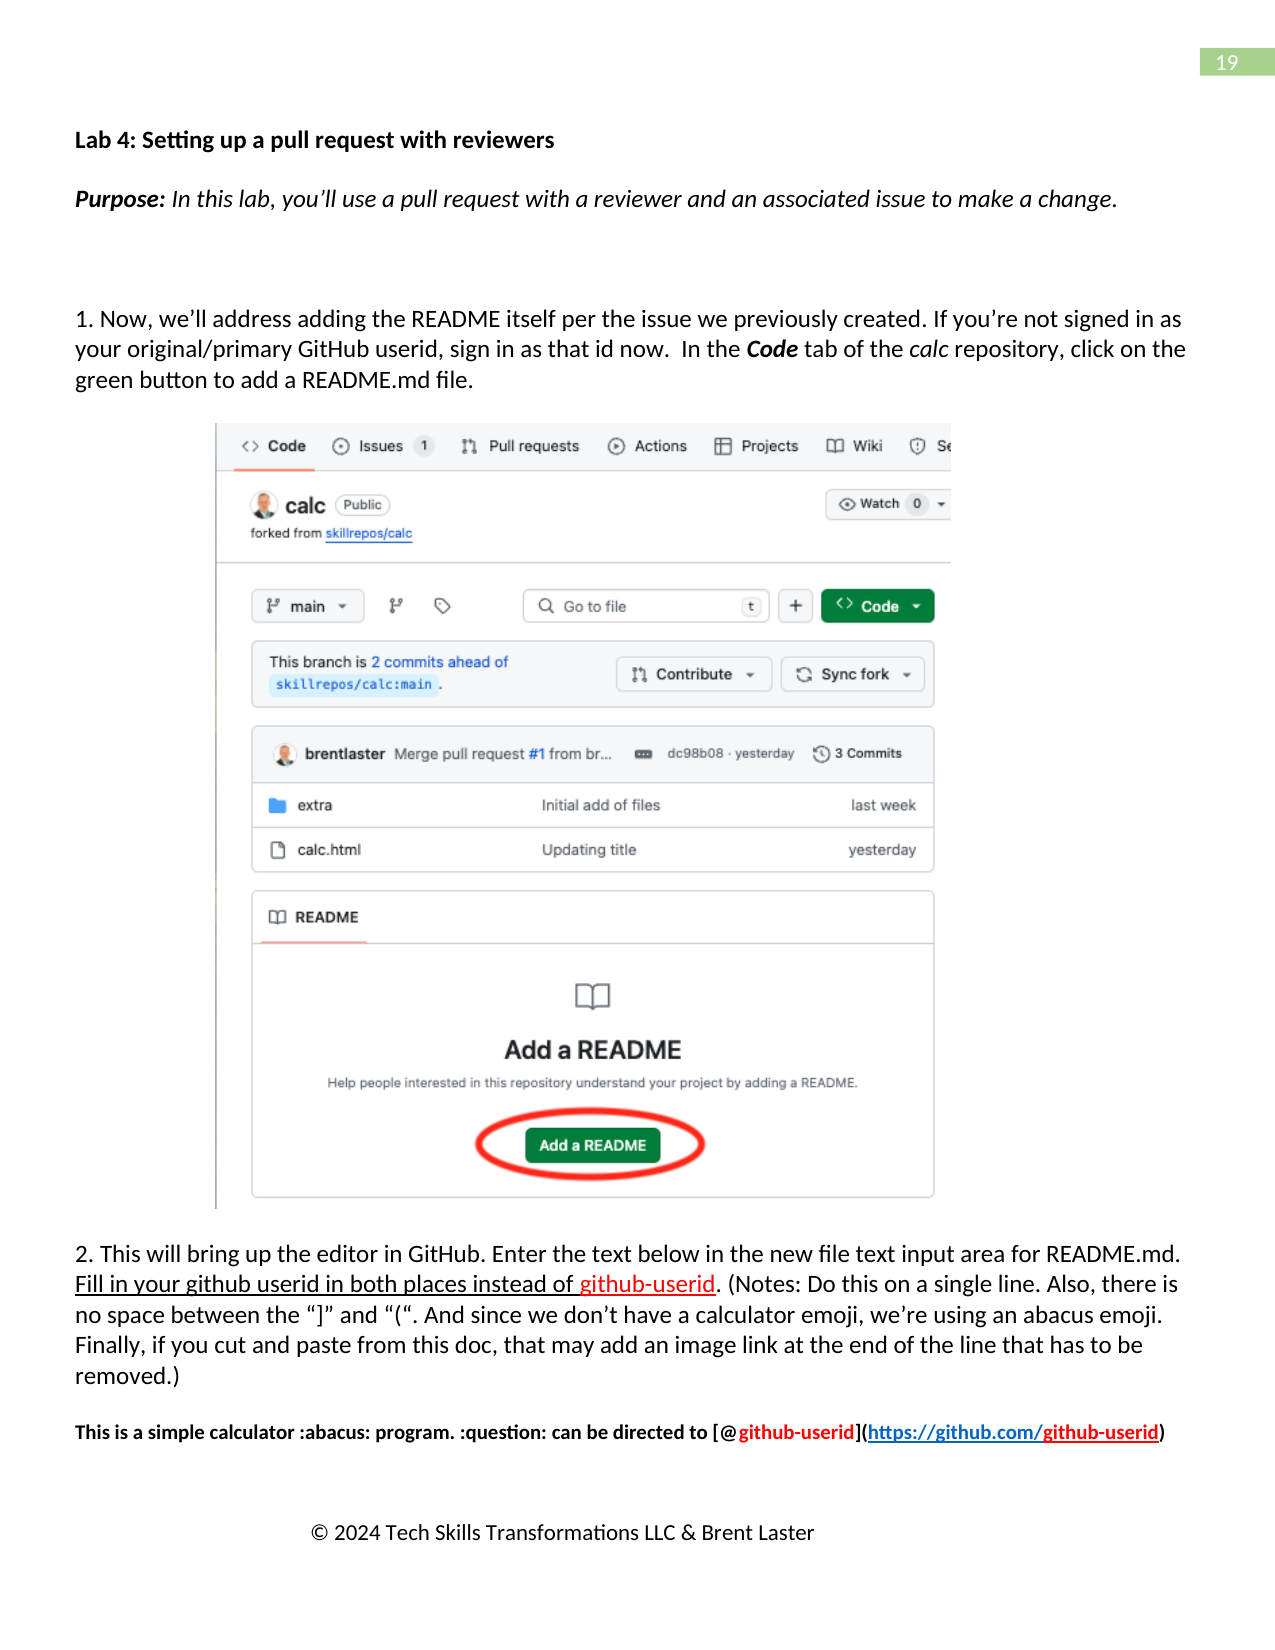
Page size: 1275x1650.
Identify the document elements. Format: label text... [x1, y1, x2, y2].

subtitle Purpose: In this lab, you’ll use a pull request with a reviewer and an associated issue to make a change. [75, 183, 1200, 214]
subtitle This is a simple calculator :abacus: program. :question: can be directed to [@github-userid](https://github.com/github-userid) [75, 1419, 1200, 1445]
subtitle 2. This will bring up the editor in GitHub. Enter the text below in the new file text input area for README.md. Fill in your github userid in both places instead of github-userid. (Notes: Do this on a single line. Also, there is no space between the “]” and “(“. And since we don’t have a calculator emoji, we’re using an abacus emoji. Finally, if you cut and paste from this doc, that may add an image link at the end of the line that has to be removed.) [75, 1238, 1200, 1390]
subtitle 1. Now, we’ll address adding the README itself per the issue we previously created. If you’re not signed in as your original/primary GitHub userid, sign in as that id now. In the Code tab of the calc repository, click on the green button to add a README.md file. [75, 303, 1200, 394]
subtitle Lab 4: Setting up a pull request with reviewers [75, 124, 1200, 154]
picture [215, 423, 951, 1209]
